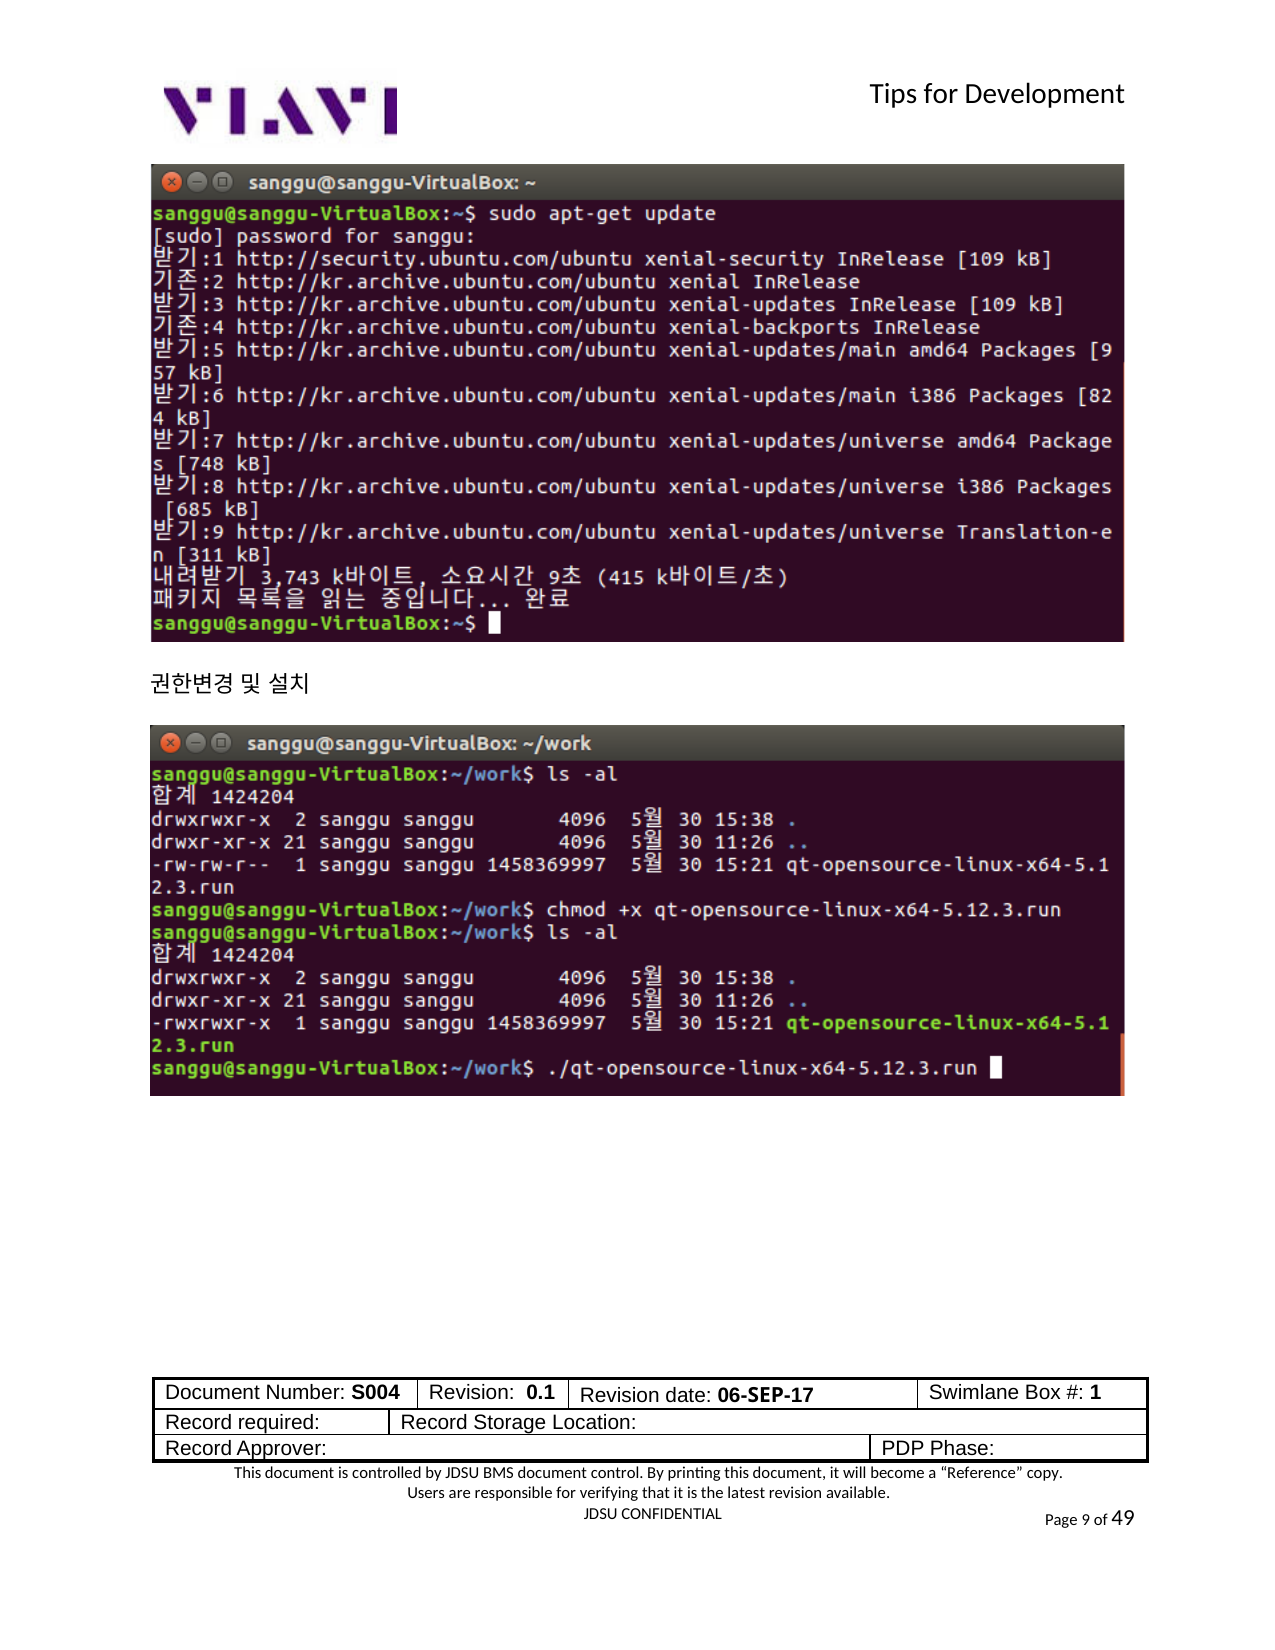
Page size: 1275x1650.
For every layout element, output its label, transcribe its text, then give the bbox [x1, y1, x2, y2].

picture [150, 725, 1125, 1096]
picture [162, 68, 397, 146]
picture [150, 164, 1125, 642]
text 권한변경 및 설치 [150, 666, 1125, 699]
